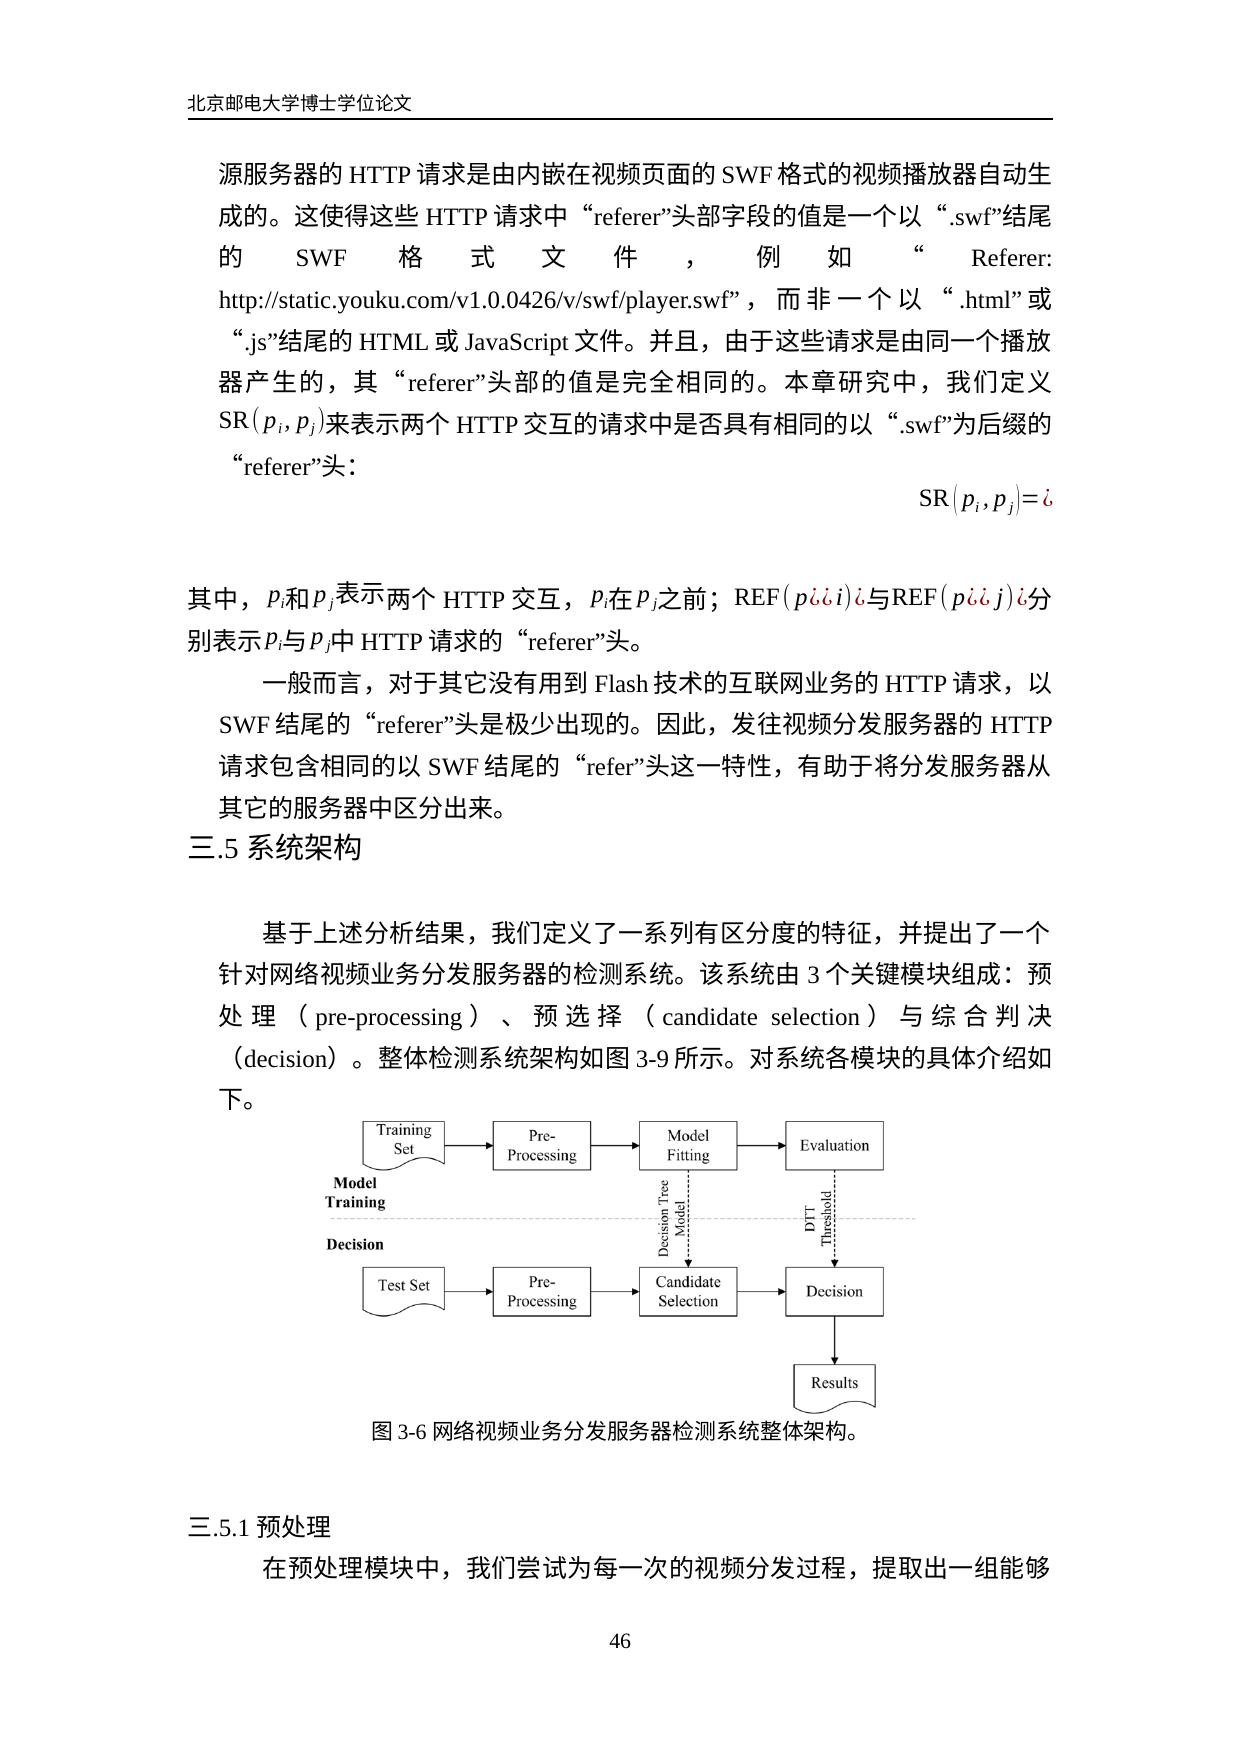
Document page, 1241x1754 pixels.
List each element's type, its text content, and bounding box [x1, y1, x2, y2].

text 预处理 [187, 1503, 1053, 1544]
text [219, 1544, 1053, 1586]
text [219, 150, 1053, 483]
text 其中，和两个HTTP交互，在之前；与分别表示与中HTTP请求的“referer”头。 [187, 576, 1053, 659]
text 系统架构 [187, 826, 1053, 867]
picture [325, 1117, 916, 1414]
text 图3-6 网络视频业务分发服务器检测系统整体架构。 [187, 1414, 1053, 1445]
text 基于上述分析结果，我们定义了一系列有区分度的特征，并提出了一个针对网络视频业务分发服务器的检测系统。该系统由3个关键模块组成：预处理（pre-processing）、预选择（candidate selection）与综合判决（decision）。整体检测系统架构如图3-9所示。对系统各模块的具体介绍如下。 [219, 909, 1053, 1117]
text 一般而言，对于其它没有用到Flash技术的互联网业务的HTTP请求，以SWF结尾的“referer”头是极少出现的。因此，发往视频分发服务器的HTTP请求包含相同的以SWF结尾的“refer”头这一特性，有助于将分发服务器从其它的服务器中区分出来。 [219, 659, 1053, 826]
